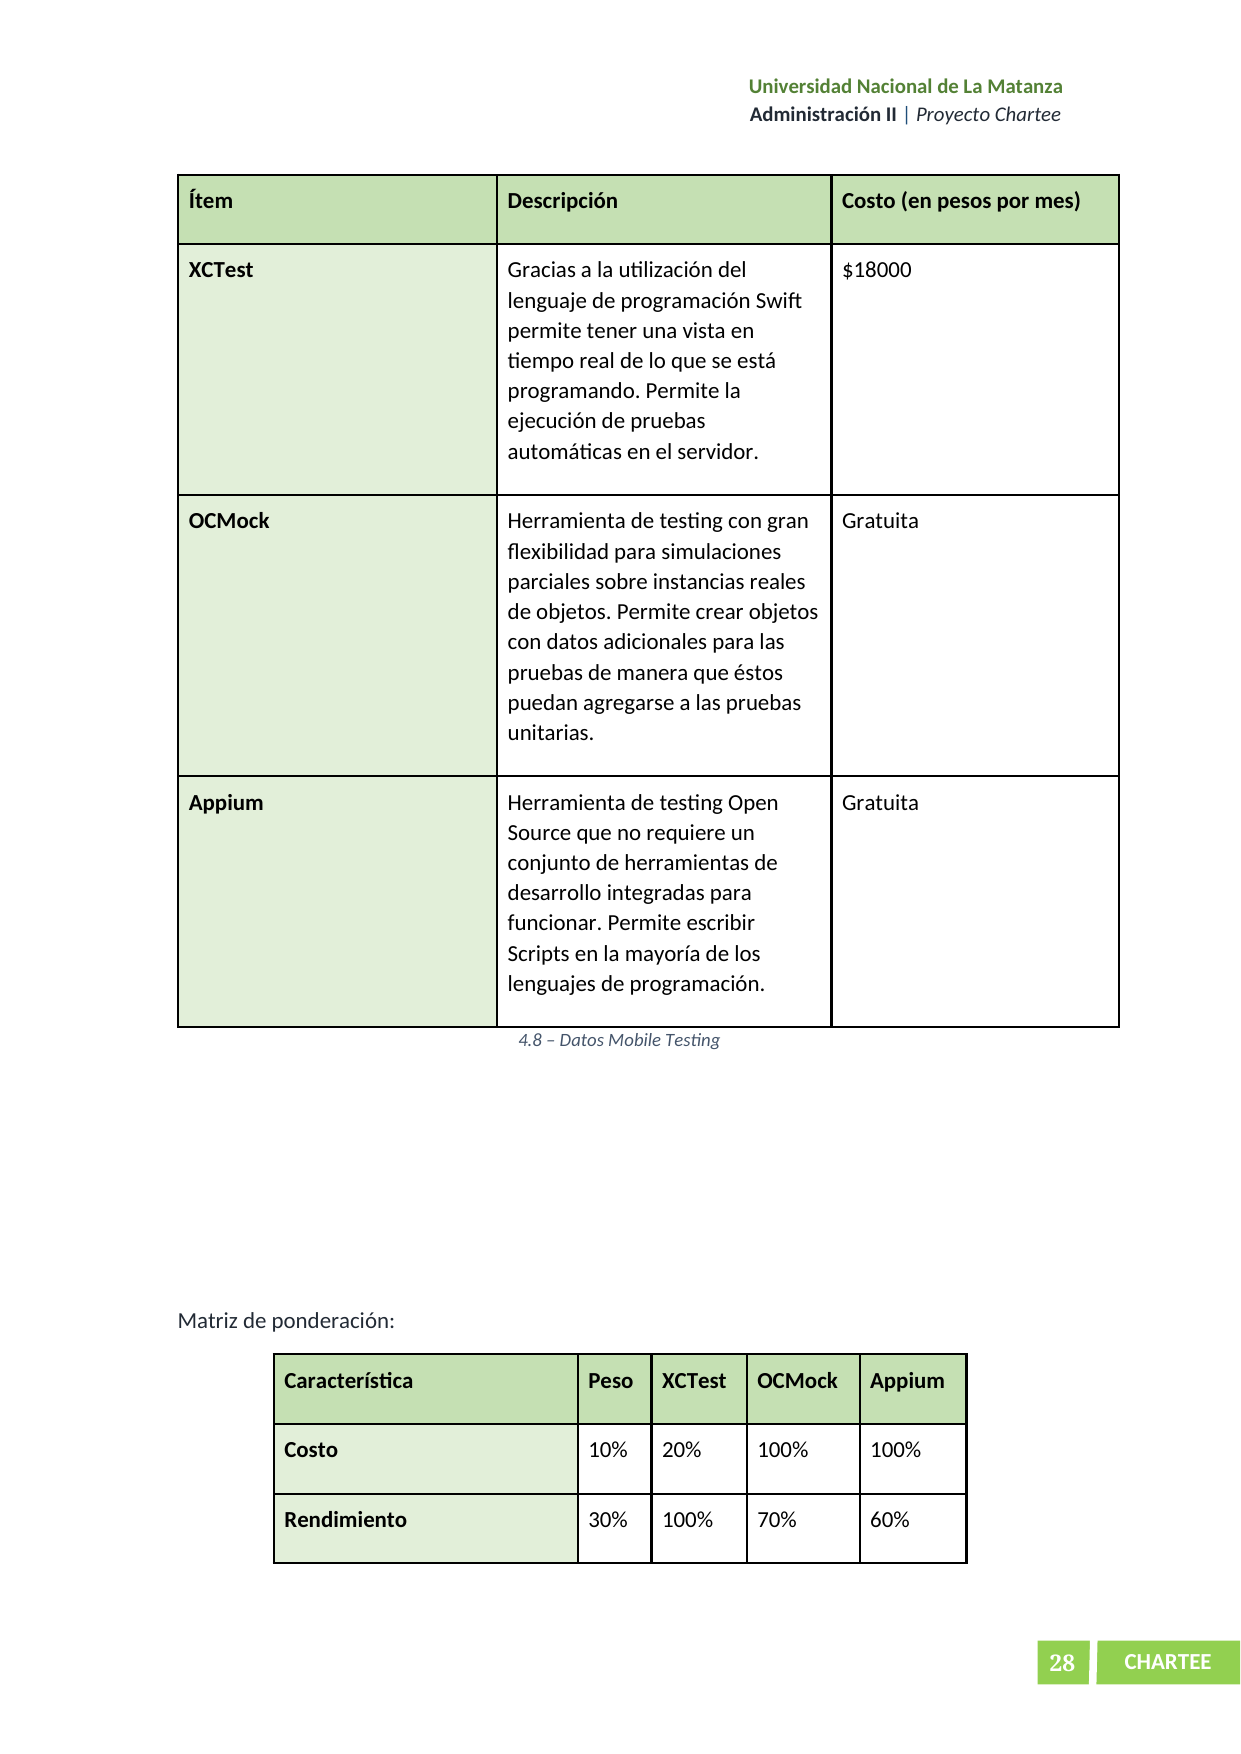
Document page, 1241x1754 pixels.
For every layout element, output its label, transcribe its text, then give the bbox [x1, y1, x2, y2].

table_cell $18000 [833, 245, 1118, 494]
table_header XCTest [653, 1355, 746, 1423]
table_cell Gratuita [833, 777, 1118, 1026]
table_header Característica [275, 1355, 577, 1423]
table_cell 10% [579, 1425, 650, 1493]
table_header Peso [579, 1355, 650, 1423]
table_cell 100% [861, 1425, 965, 1493]
table_cell Gracias a la utilización del lenguaje de programación Swift permite tener una vista en tiempo real de lo que se está programando. Permite la ejecución de pruebas automáticas en el servidor. [498, 245, 830, 494]
table_cell 20% [653, 1425, 746, 1493]
table_cell Appium [179, 777, 496, 1026]
table_cell 100% [653, 1495, 746, 1562]
text 4.8 – Datos Mobile Testing [177, 1028, 1063, 1051]
table_cell Herramienta de testing con gran flexibilidad para simulaciones parciales sobre instancias reales de objetos. Permite crear objetos con datos adicionales para las pruebas de manera que éstos puedan agregarse a las pruebas unitarias. [498, 496, 830, 775]
table_cell XCTest [179, 245, 496, 494]
table_cell 70% [748, 1495, 859, 1562]
text Matriz de ponderación: [177, 1306, 1063, 1334]
table_header Descripción [498, 176, 830, 243]
table_header OCMock [748, 1355, 859, 1423]
table_cell 100% [748, 1425, 859, 1493]
table_cell Rendimiento [275, 1495, 577, 1562]
table_cell OCMock [179, 496, 496, 775]
table_cell Herramienta de testing Open Source que no requiere un conjunto de herramientas de desarrollo integradas para funcionar. Permite escribir Scripts en la mayoría de los lenguajes de programación. [498, 777, 830, 1026]
table_cell 60% [861, 1495, 965, 1562]
table_cell Gratuita [833, 496, 1118, 775]
table_cell Costo [275, 1425, 577, 1493]
table_header Appium [861, 1355, 965, 1423]
table_header Ítem [179, 176, 496, 243]
table_cell 30% [579, 1495, 650, 1562]
table_header Costo (en pesos por mes) [833, 176, 1118, 243]
